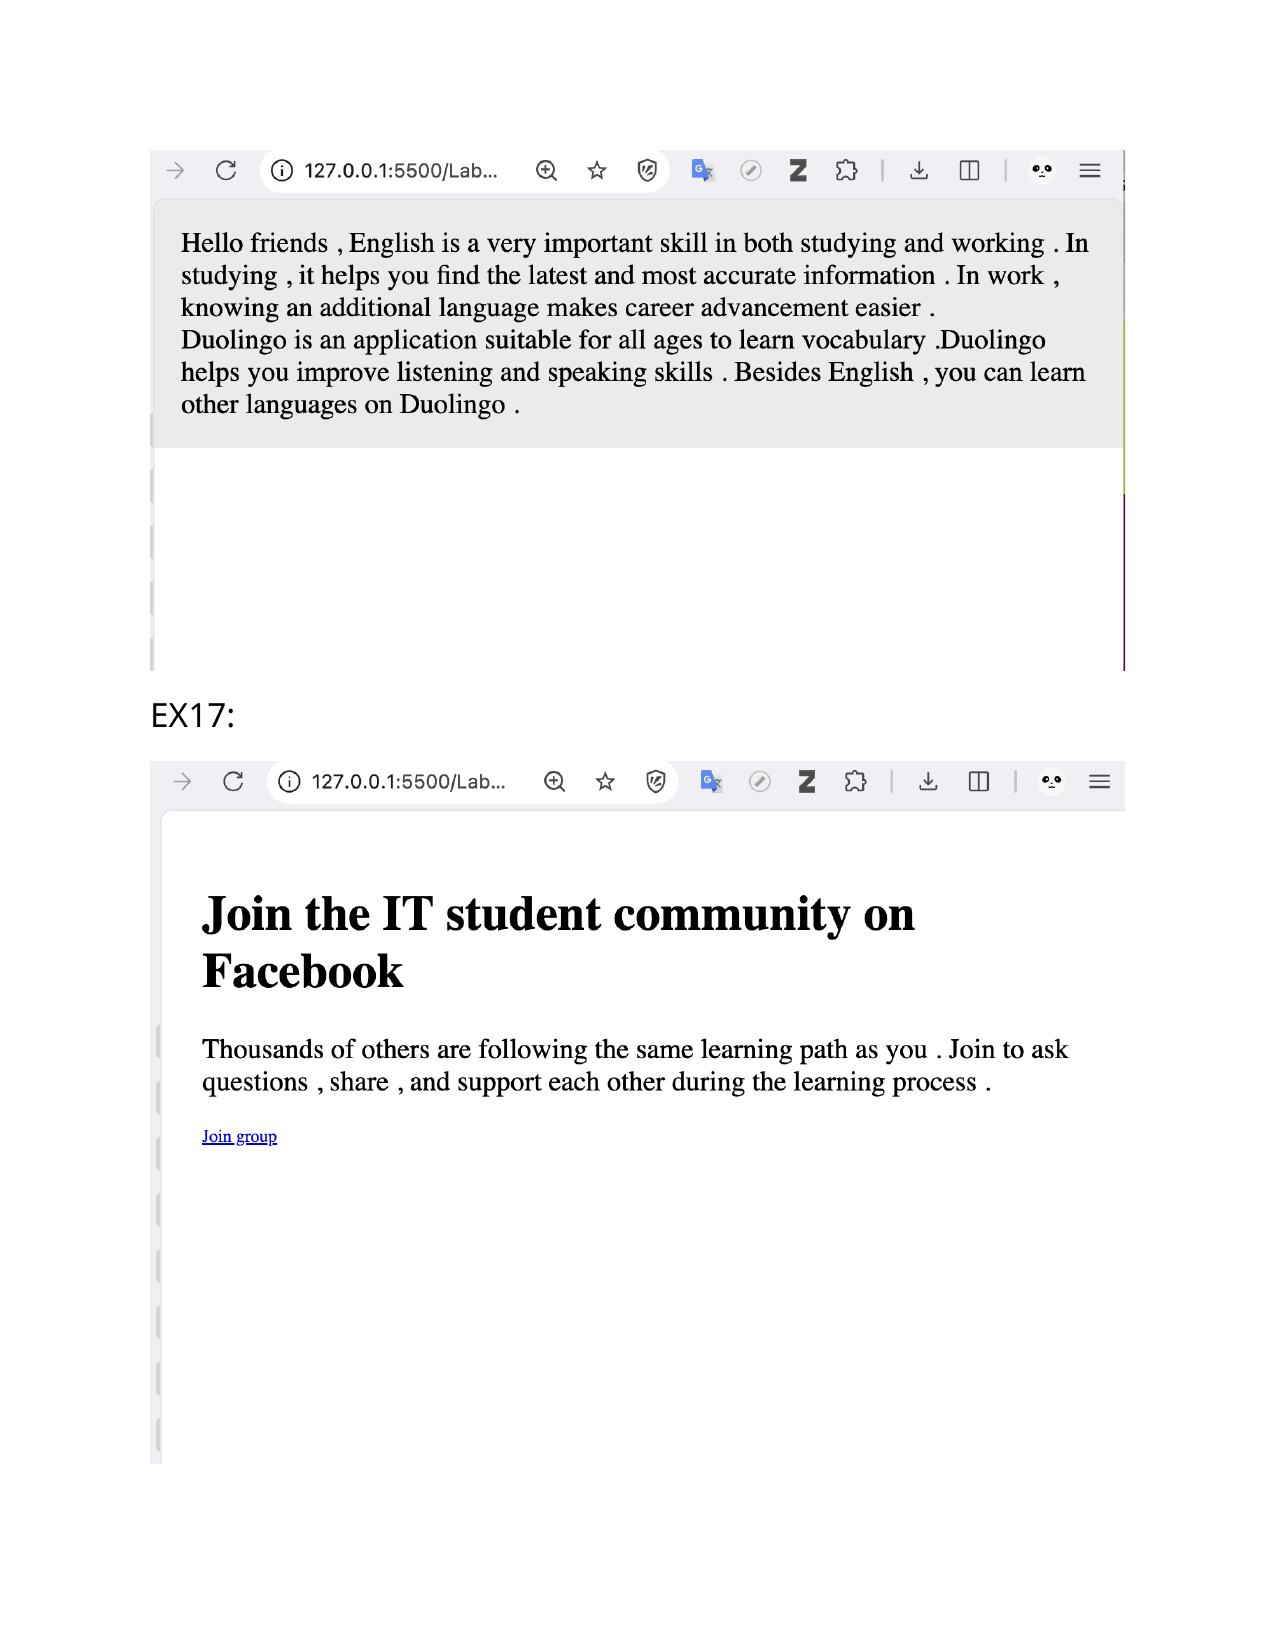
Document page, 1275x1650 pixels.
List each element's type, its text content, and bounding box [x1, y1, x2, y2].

picture [150, 150, 1125, 671]
picture [150, 761, 1125, 1464]
text EX17: [150, 692, 1125, 738]
